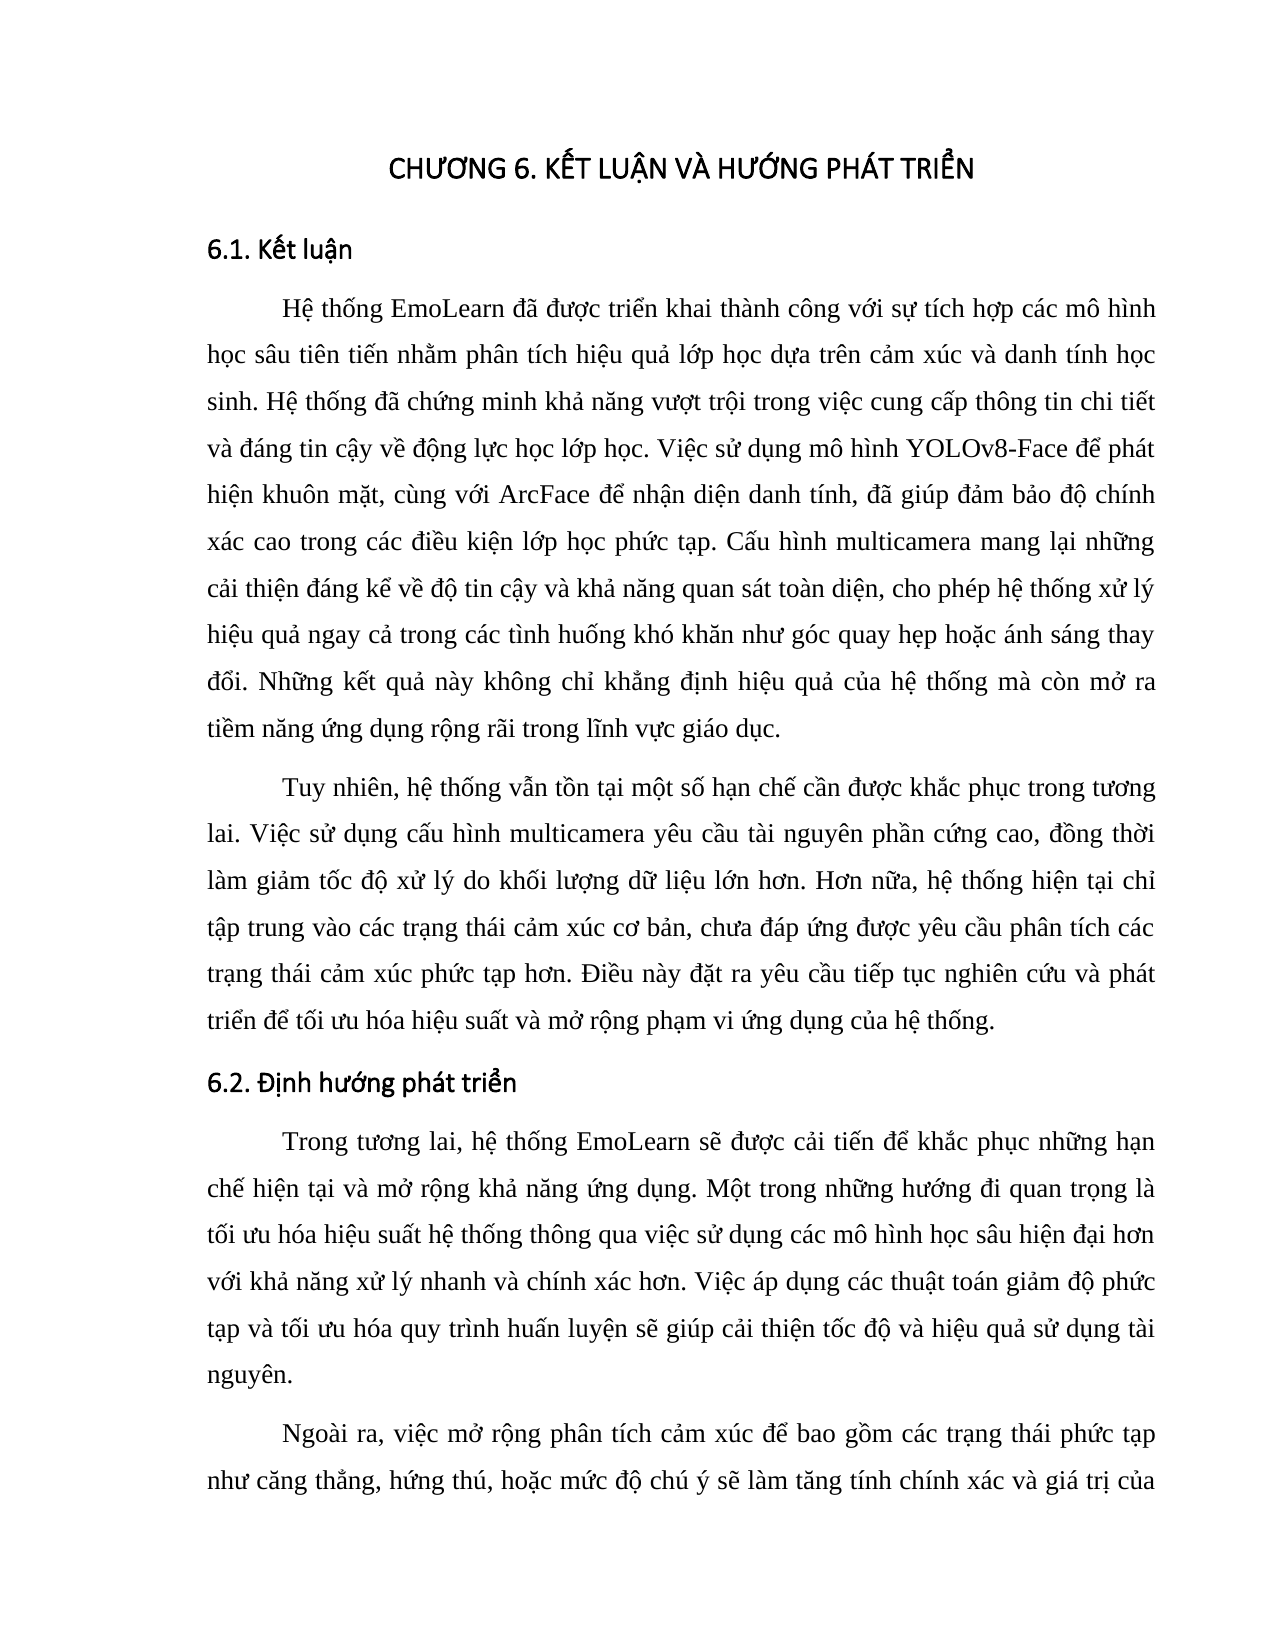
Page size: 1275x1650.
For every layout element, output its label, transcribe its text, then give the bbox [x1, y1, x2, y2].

subtitle 6.1. Kết luận [207, 230, 1157, 266]
text Tuy nhiên, hệ thống vẫn tồn tại một số hạn chế cần được khắc phục trong tương lai. Việc sử dụng cấu hình multicamera yêu cầu tài nguyên phần cứng cao, đồng thời làm giảm tốc độ xử lý do khối lượng dữ liệu lớn hơn. Hơn nữa, hệ thống hiện tại chỉ tập trung vào các trạng thái cảm xúc cơ bản, chưa đáp ứng được yêu cầu phân tích các trạng thái cảm xúc phức tạp hơn. Điều này đặt ra yêu cầu tiếp tục nghiên cứu và phát triển để tối ưu hóa hiệu suất và mở rộng phạm vi ứng dụng của hệ thống. [207, 771, 1157, 1035]
subtitle CHƯƠNG 6. KẾT LUẬN VÀ HƯỚNG PHÁT TRIỂN [207, 148, 1157, 186]
subtitle 6.2. Định hướng phát triển [207, 1063, 1157, 1099]
text Hệ thống EmoLearn đã được triển khai thành công với sự tích hợp các mô hình học sâu tiên tiến nhằm phân tích hiệu quả lớp học dựa trên cảm xúc và danh tính học sinh. Hệ thống đã chứng minh khả năng vượt trội trong việc cung cấp thông tin chi tiết và đáng tin cậy về động lực học lớp học. Việc sử dụng mô hình YOLOv8-Face để phát hiện khuôn mặt, cùng với ArcFace để nhận diện danh tính, đã giúp đảm bảo độ chính xác cao trong các điều kiện lớp học phức tạp. Cấu hình multicamera mang lại những cải thiện đáng kể về độ tin cậy và khả năng quan sát toàn diện, cho phép hệ thống xử lý hiệu quả ngay cả trong các tình huống khó khăn như góc quay hẹp hoặc ánh sáng thay đổi. Những kết quả này không chỉ khẳng định hiệu quả của hệ thống mà còn mở ra tiềm năng ứng dụng rộng rãi trong lĩnh vực giáo dục. [207, 292, 1157, 743]
text Trong tương lai, hệ thống EmoLearn sẽ được cải tiến để khắc phục những hạn chế hiện tại và mở rộng khả năng ứng dụng. Một trong những hướng đi quan trọng là tối ưu hóa hiệu suất hệ thống thông qua việc sử dụng các mô hình học sâu hiện đại hơn với khả năng xử lý nhanh và chính xác hơn. Việc áp dụng các thuật toán giảm độ phức tạp và tối ưu hóa quy trình huấn luyện sẽ giúp cải thiện tốc độ và hiệu quả sử dụng tài nguyên. [207, 1125, 1157, 1389]
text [207, 1418, 1157, 1495]
